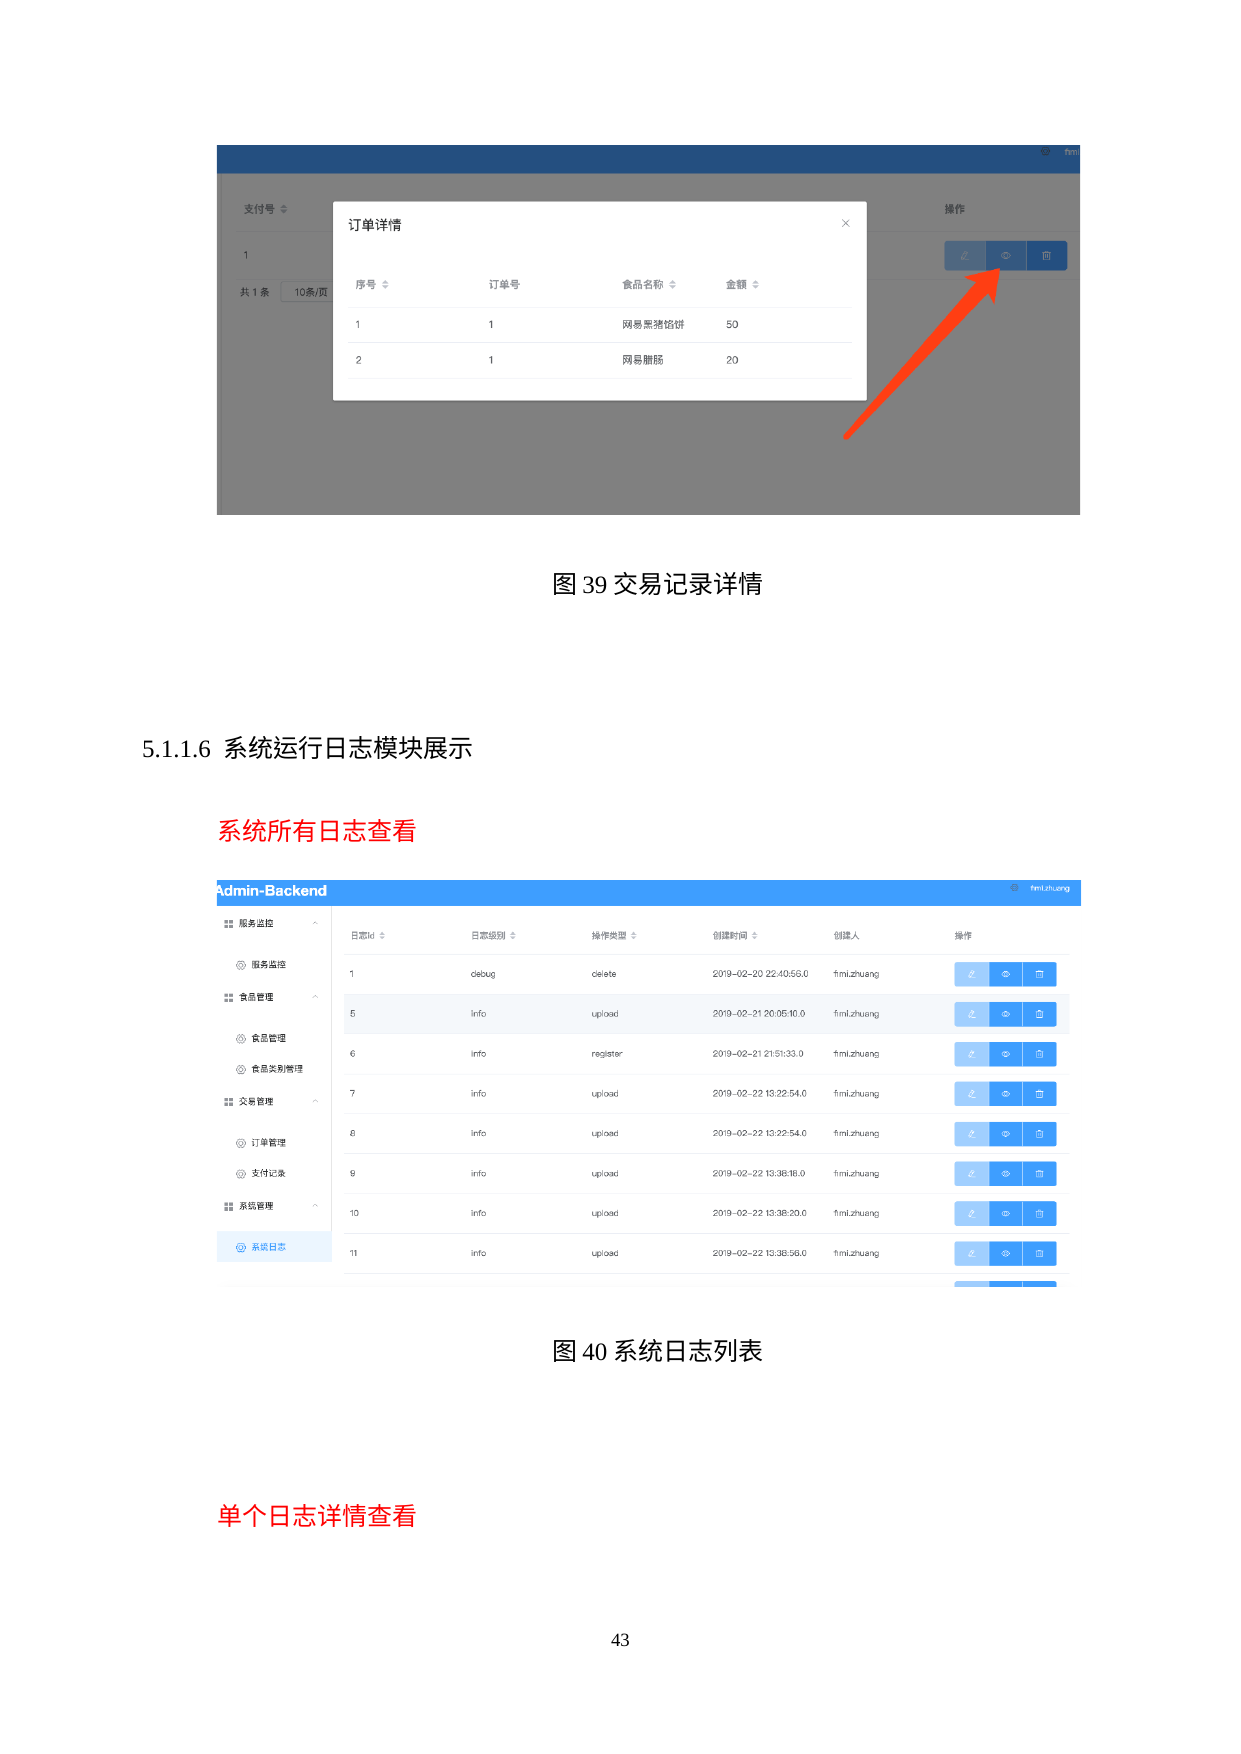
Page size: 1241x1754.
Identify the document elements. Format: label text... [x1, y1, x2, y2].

text 5.1.1.6 系统运行日志模块展示 [142, 715, 1098, 780]
text 单个日志详情查看 [217, 1482, 1098, 1547]
text 图40 系统日志列表 [217, 1317, 1098, 1382]
text 系统所有日志查看 [217, 797, 1098, 862]
picture [216, 880, 1082, 1287]
picture [216, 145, 1081, 515]
text 图39 交易记录详情 [217, 550, 1098, 615]
